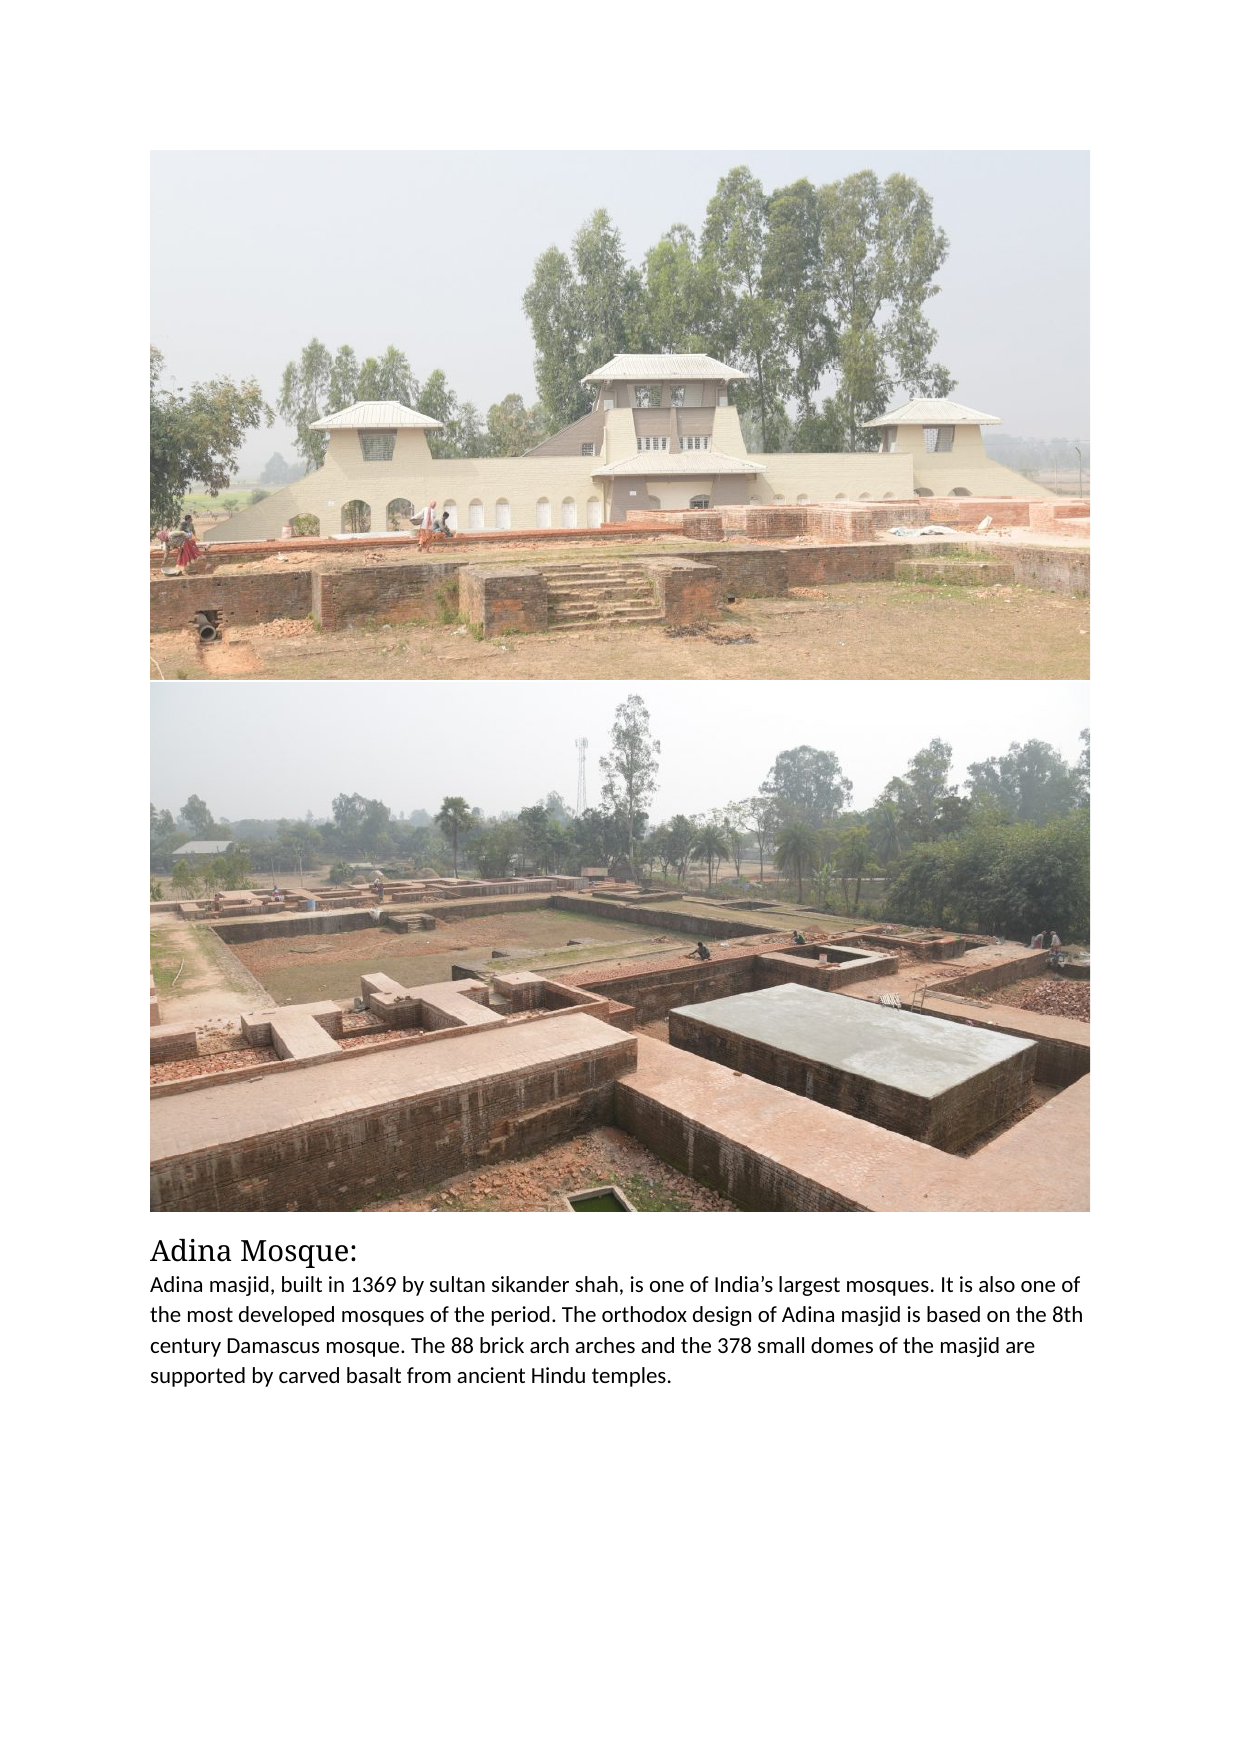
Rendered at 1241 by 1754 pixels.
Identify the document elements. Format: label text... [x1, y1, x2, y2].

picture [150, 150, 1091, 680]
picture [150, 682, 1091, 1212]
text Adina Mosque: [150, 1231, 1090, 1270]
text Adina masjid, built in 1369 by sultan sikander shah, is one of India’s largest mosques. It is also one of the most developed mosques of the period. The orthodox design of Adina masjid is based on the 8th century Damascus mosque. The 88 brick arch arches and the 378 small domes of the masjid are supported by carved basalt from ancient Hindu temples. [150, 1270, 1090, 1389]
